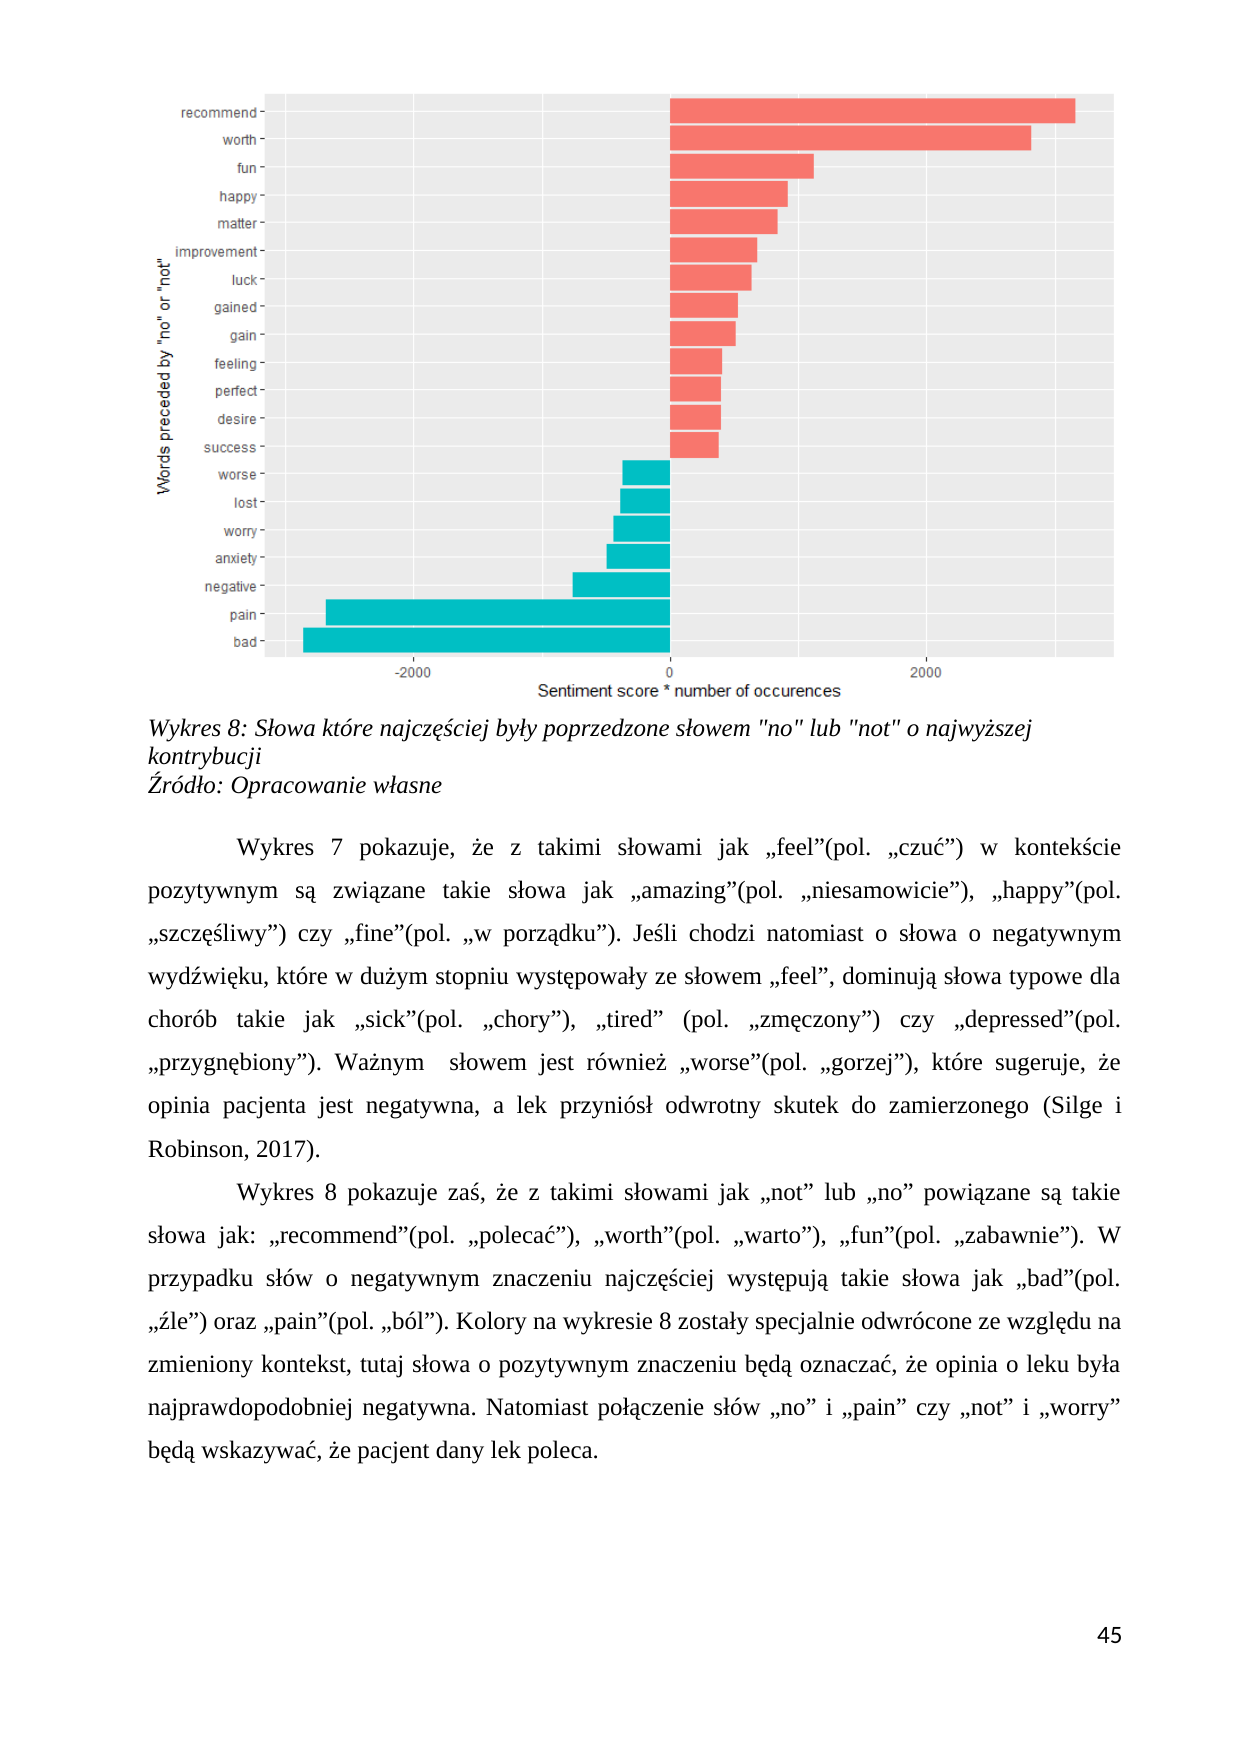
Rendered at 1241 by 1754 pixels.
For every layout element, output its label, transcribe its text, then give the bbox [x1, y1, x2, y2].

text Wykres 8 pokazuje zaś, że z takimi słowami jak „not” lub „no” powiązane są takie słowa jak: „recommend”(pol. „polecać”), „worth”(pol. „warto”), „fun”(pol. „zabawnie”). W przypadku słów o negatywnym znaczeniu najczęściej występują takie słowa jak „bad”(pol. „źle”) oraz „pain”(pol. „ból”). Kolory na wykresie 8 zostały specjalnie odwrócone ze względu na zmieniony kontekst, tutaj słowa o pozytywnym znaczeniu będą oznaczać, że opinia o leku była najprawdopodobniej negatywna. Natomiast połączenie słów „no” i „pain” czy „not” i „worry” będą wskazywać, że pacjent dany lek poleca. [148, 1177, 1122, 1464]
text Wykres 7 pokazuje, że z takimi słowami jak „feel”(pol. „czuć”) w kontekście pozytywnym są związane takie słowa jak „amazing”(pol. „niesamowicie”), „happy”(pol. „szczęśliwy”) czy „fine”(pol. „w porządku”). Jeśli chodzi natomiast o słowa o negatywnym wydźwięku, które w dużym stopniu występowały ze słowem „feel”, dominują słowa typowe dla chorób takie jak „sick”(pol. „chory”), „tired” (pol. „zmęczony”) czy „depressed”(pol. „przygnębiony”). Ważnym słowem jest również „worse”(pol. „gorzej”), które sugeruje, że opinia pacjenta jest negatywna, a lek przyniósł odwrotny skutek do zamierzonego. [148, 832, 1122, 1162]
picture [147, 86, 1123, 708]
